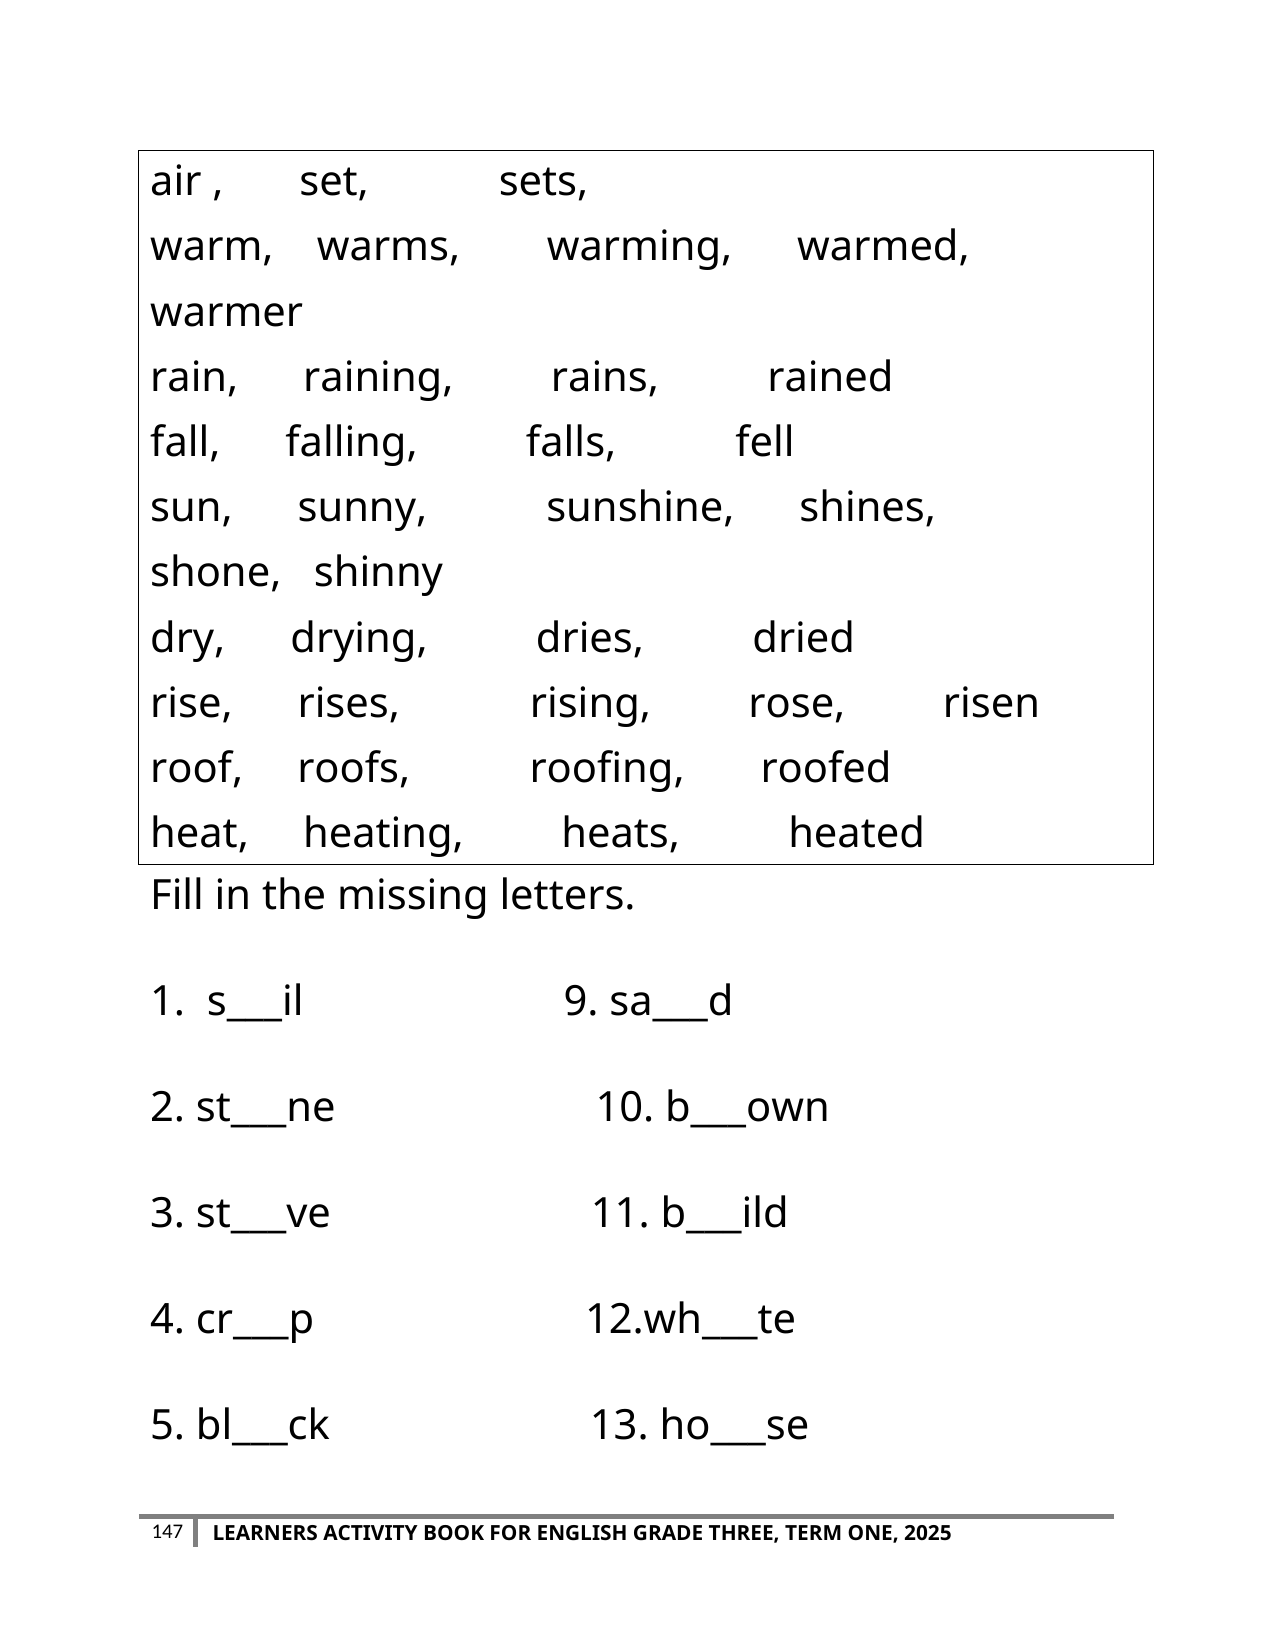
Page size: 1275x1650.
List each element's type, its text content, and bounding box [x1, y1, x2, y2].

text 2. st___ne 10. b___own [150, 1077, 1125, 1133]
text 5. bl___ck 13. ho___se [150, 1394, 1125, 1451]
text 3. st___ve 11. b___ild [150, 1183, 1125, 1239]
text 1. s___il 9. sa___d [150, 971, 1125, 1027]
table_header air , set, sets, warm, warms, warming, warmed, warmer rain, raining, rains, rained fall, falling, falls, fell sun, sunny, sunshine, shines, shone, shinny dry, drying, dries, dried rise, rises, rising, rose, risen roof, roofs, roofing, roofed heat, heating, heats, heated [139, 151, 1153, 864]
text 4. cr___p 12.wh___te [150, 1288, 1125, 1345]
text Fill in the missing letters. [150, 865, 1125, 922]
